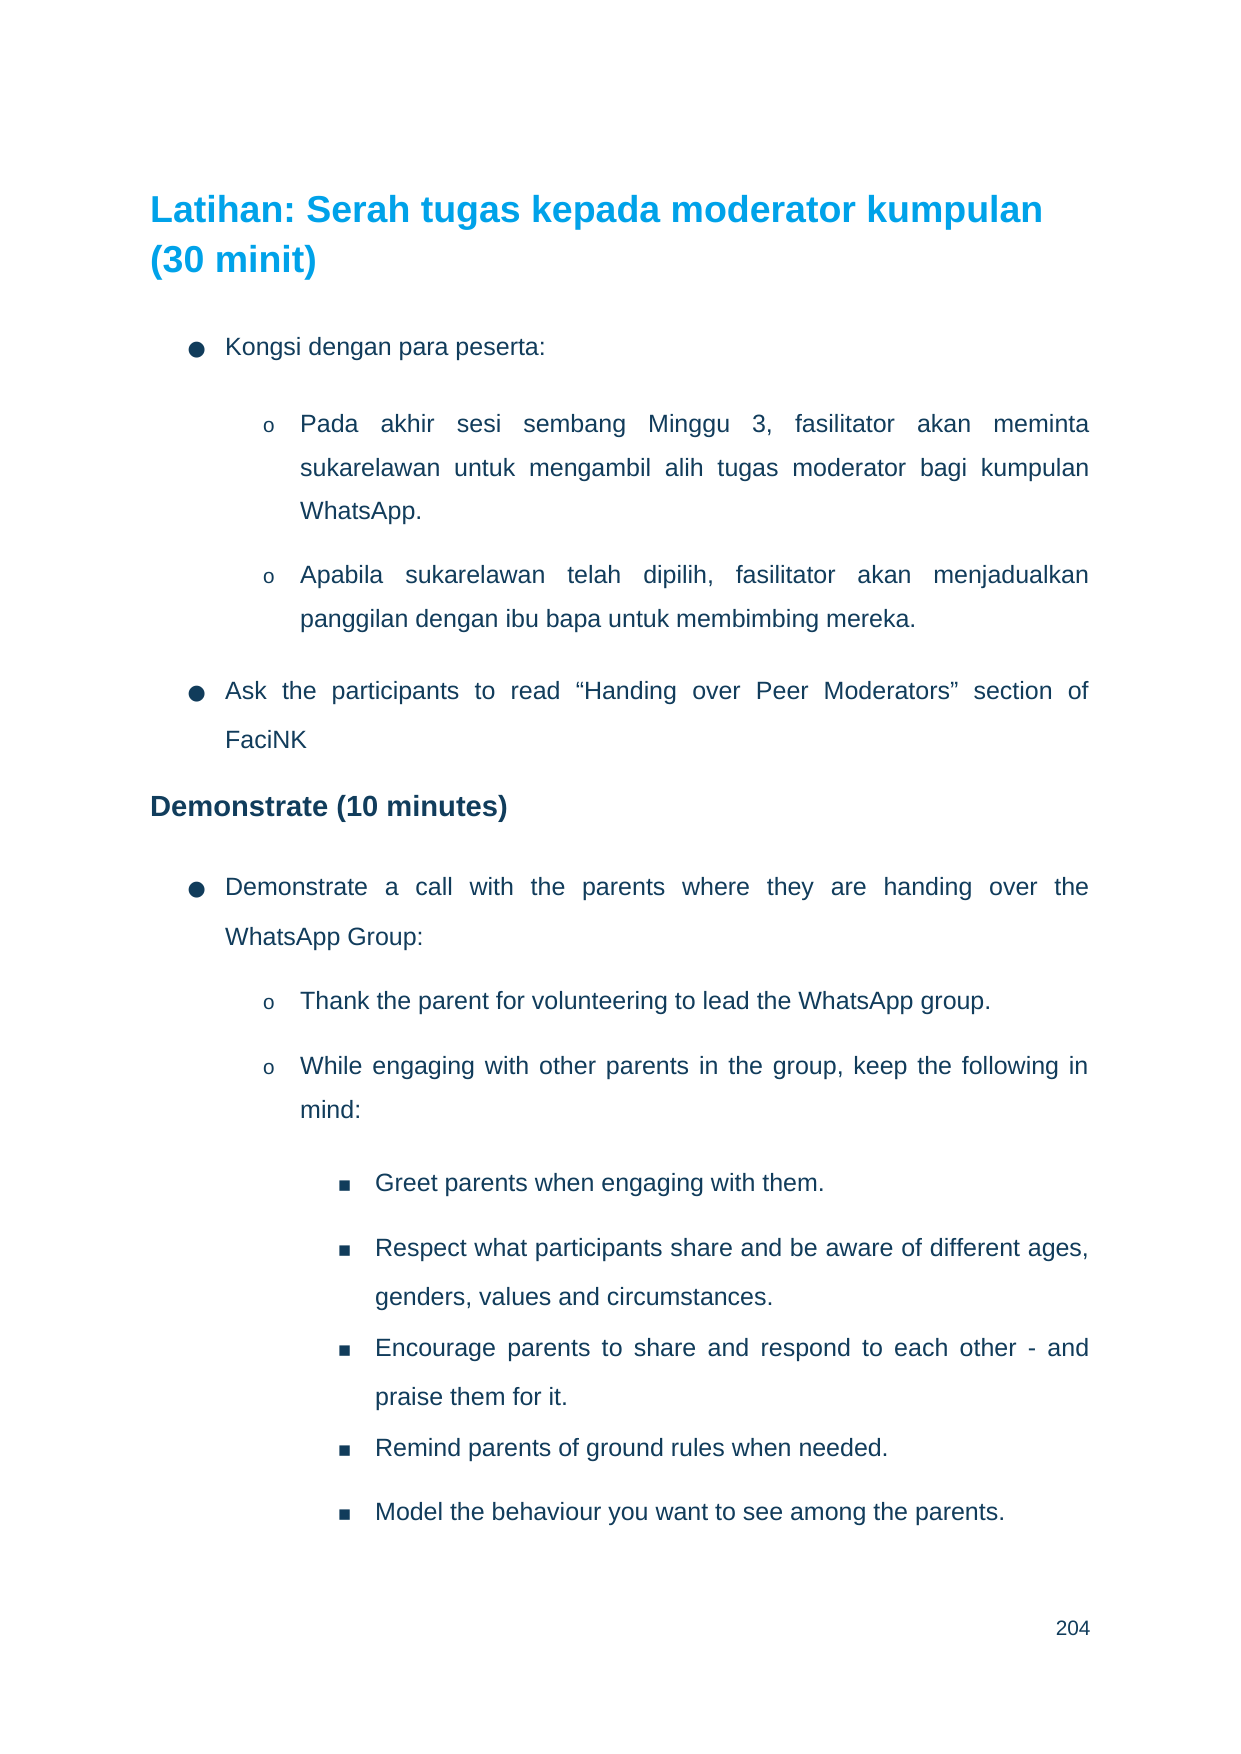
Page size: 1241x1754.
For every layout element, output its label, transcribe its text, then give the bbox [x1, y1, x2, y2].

list Encourage parents to share and respond to each other - and praise them for it. [337, 1325, 1090, 1411]
subtitle Latihan: Serah tugas kepada moderator kumpulan (30 minit) [150, 187, 1090, 280]
list Pada akhir sesi sembang Minggu 3, fasilitator akan meminta sukarelawan untuk mengambil alih tugas moderator bagi kumpulan WhatsApp. [262, 409, 1090, 525]
list Respect what participants share and be aware of different ages, genders, values and circumstances. [337, 1225, 1090, 1311]
list While engaging with other parents in the group, keep the following in mind: [262, 1051, 1090, 1124]
list Remind parents of ground rules when needed. [337, 1426, 1090, 1468]
list Ask the participants to read “Handing over Peer Moderators” section of FaciNK [187, 668, 1090, 754]
list Apabila sukarelawan telah dipilih, fasilitator akan menjadualkan panggilan dengan ibu bapa untuk membimbing mereka. [262, 560, 1090, 633]
list Model the behaviour you want to see among the parents. [337, 1489, 1090, 1532]
list Demonstrate a call with the parents where they are handing over the WhatsApp Group: [187, 864, 1090, 950]
list Thank the parent for volunteering to lead the WhatsApp group. [262, 986, 1090, 1015]
list Greet parents when engaging with them. [337, 1161, 1090, 1204]
subtitle Demonstrate (10 minutes) [150, 789, 1090, 823]
list Kongsi dengan para peserta: [187, 324, 1090, 367]
